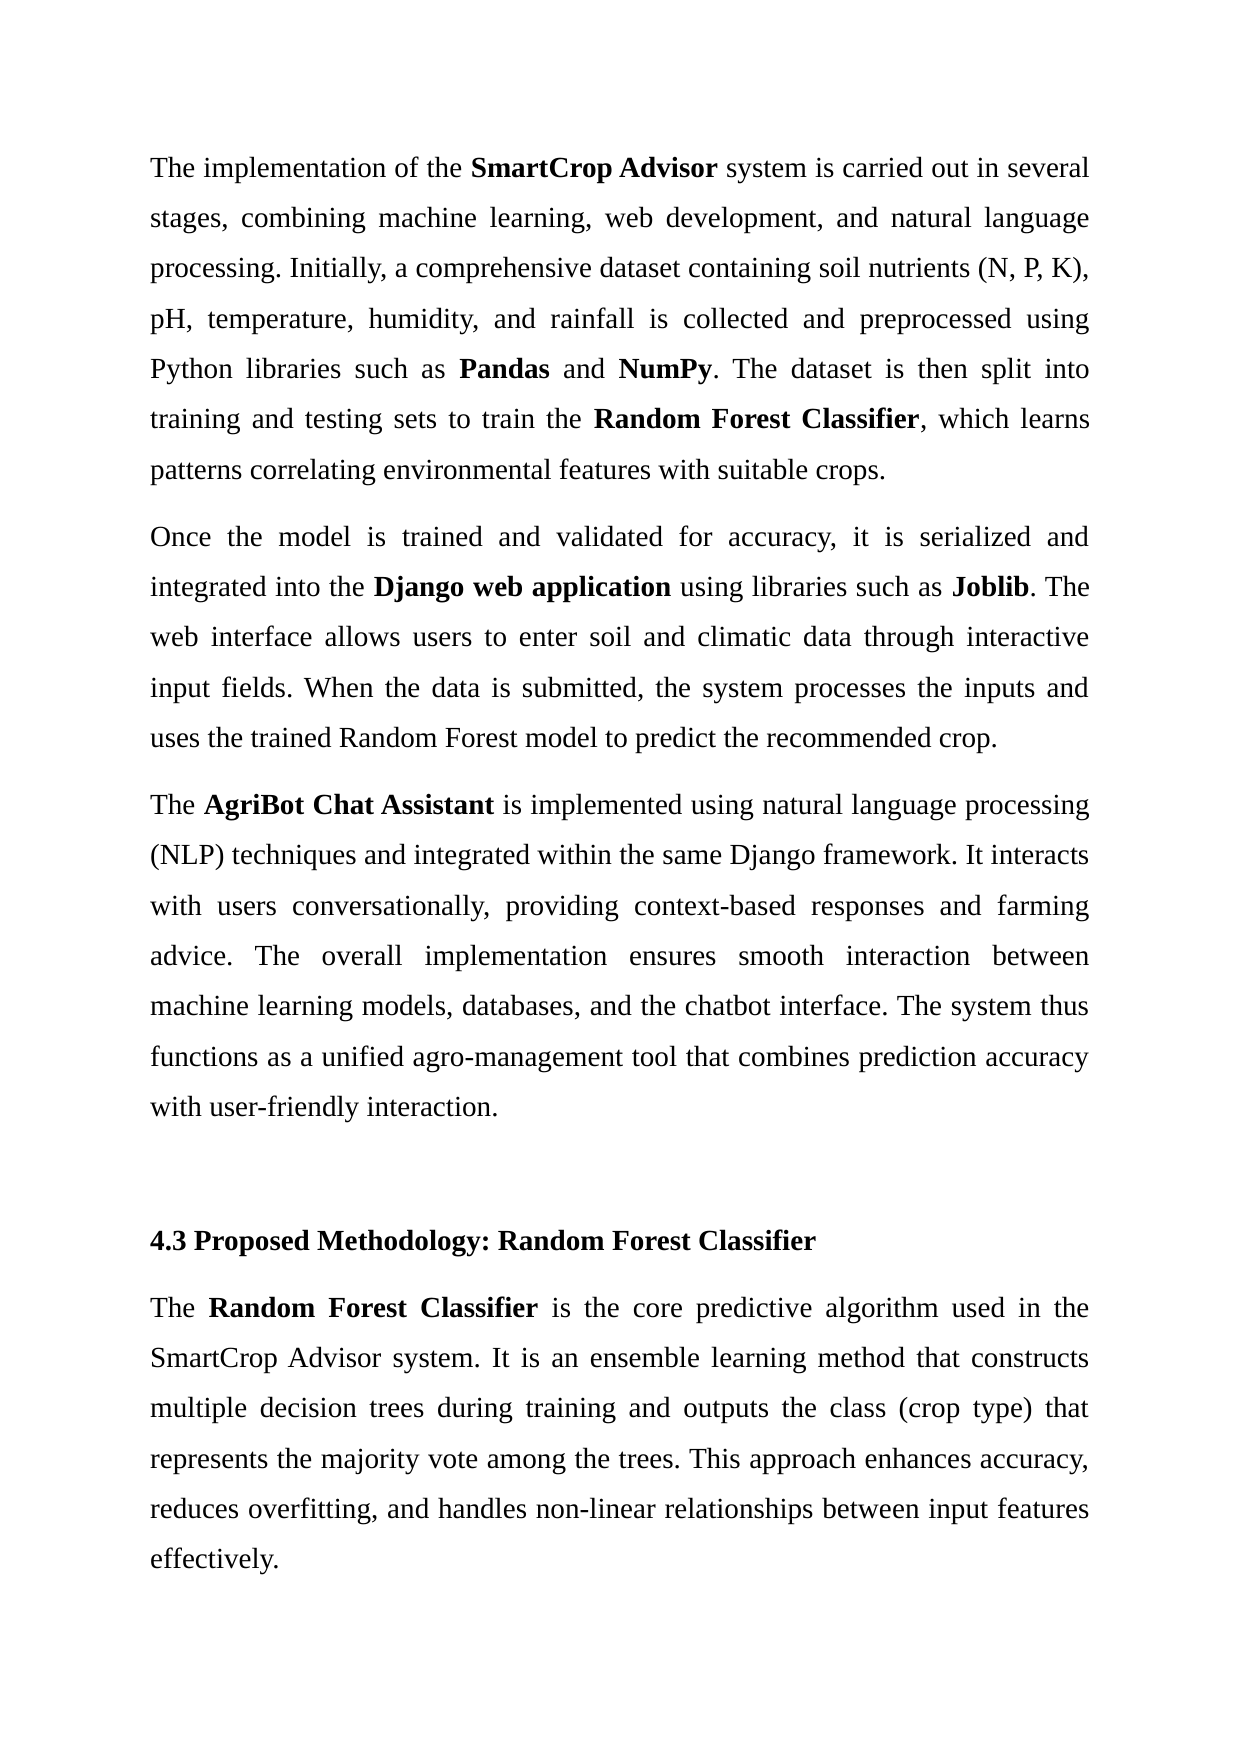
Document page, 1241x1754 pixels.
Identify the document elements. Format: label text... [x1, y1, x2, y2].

text 4.3 Proposed Methodology: Random Forest Classifier [150, 1223, 1090, 1256]
text The Random Forest Classifier is the core predictive algorithm used in the SmartCrop Advisor system. It is an ensemble learning method that constructs multiple decision trees during training and outputs the class (crop type) that represents the majority vote among the trees. This approach enhances accuracy, reduces overfitting, and handles non-linear relationships between input features effectively. [150, 1290, 1090, 1575]
text The implementation of the SmartCrop Advisor system is carried out in several stages, combining machine learning, web development, and natural language processing. Initially, a comprehensive dataset containing soil nutrients (N, P, K), pH, temperature, humidity, and rainfall is collected and preprocessed using Python libraries such as Pandas and NumPy. The dataset is then split into training and testing sets to train the Random Forest Classifier, which learns patterns correlating environmental features with suitable crops. [150, 150, 1090, 485]
text The AgriBot Chat Assistant is implemented using natural language processing (NLP) techniques and integrated within the same Django framework. It interacts with users conversationally, providing context-based responses and farming advice. The overall implementation ensures smooth interaction between machine learning models, databases, and the chatbot interface. The system thus functions as a unified agro-management tool that combines prediction accuracy with user-friendly interaction. [150, 787, 1090, 1122]
text Once the model is trained and validated for accuracy, it is serialized and integrated into the Django web application using libraries such as Joblib. The web interface allows users to enter soil and climatic data through interactive input fields. When the data is submitted, the system processes the inputs and uses the trained Random Forest model to predict the recommended crop. [150, 519, 1090, 754]
